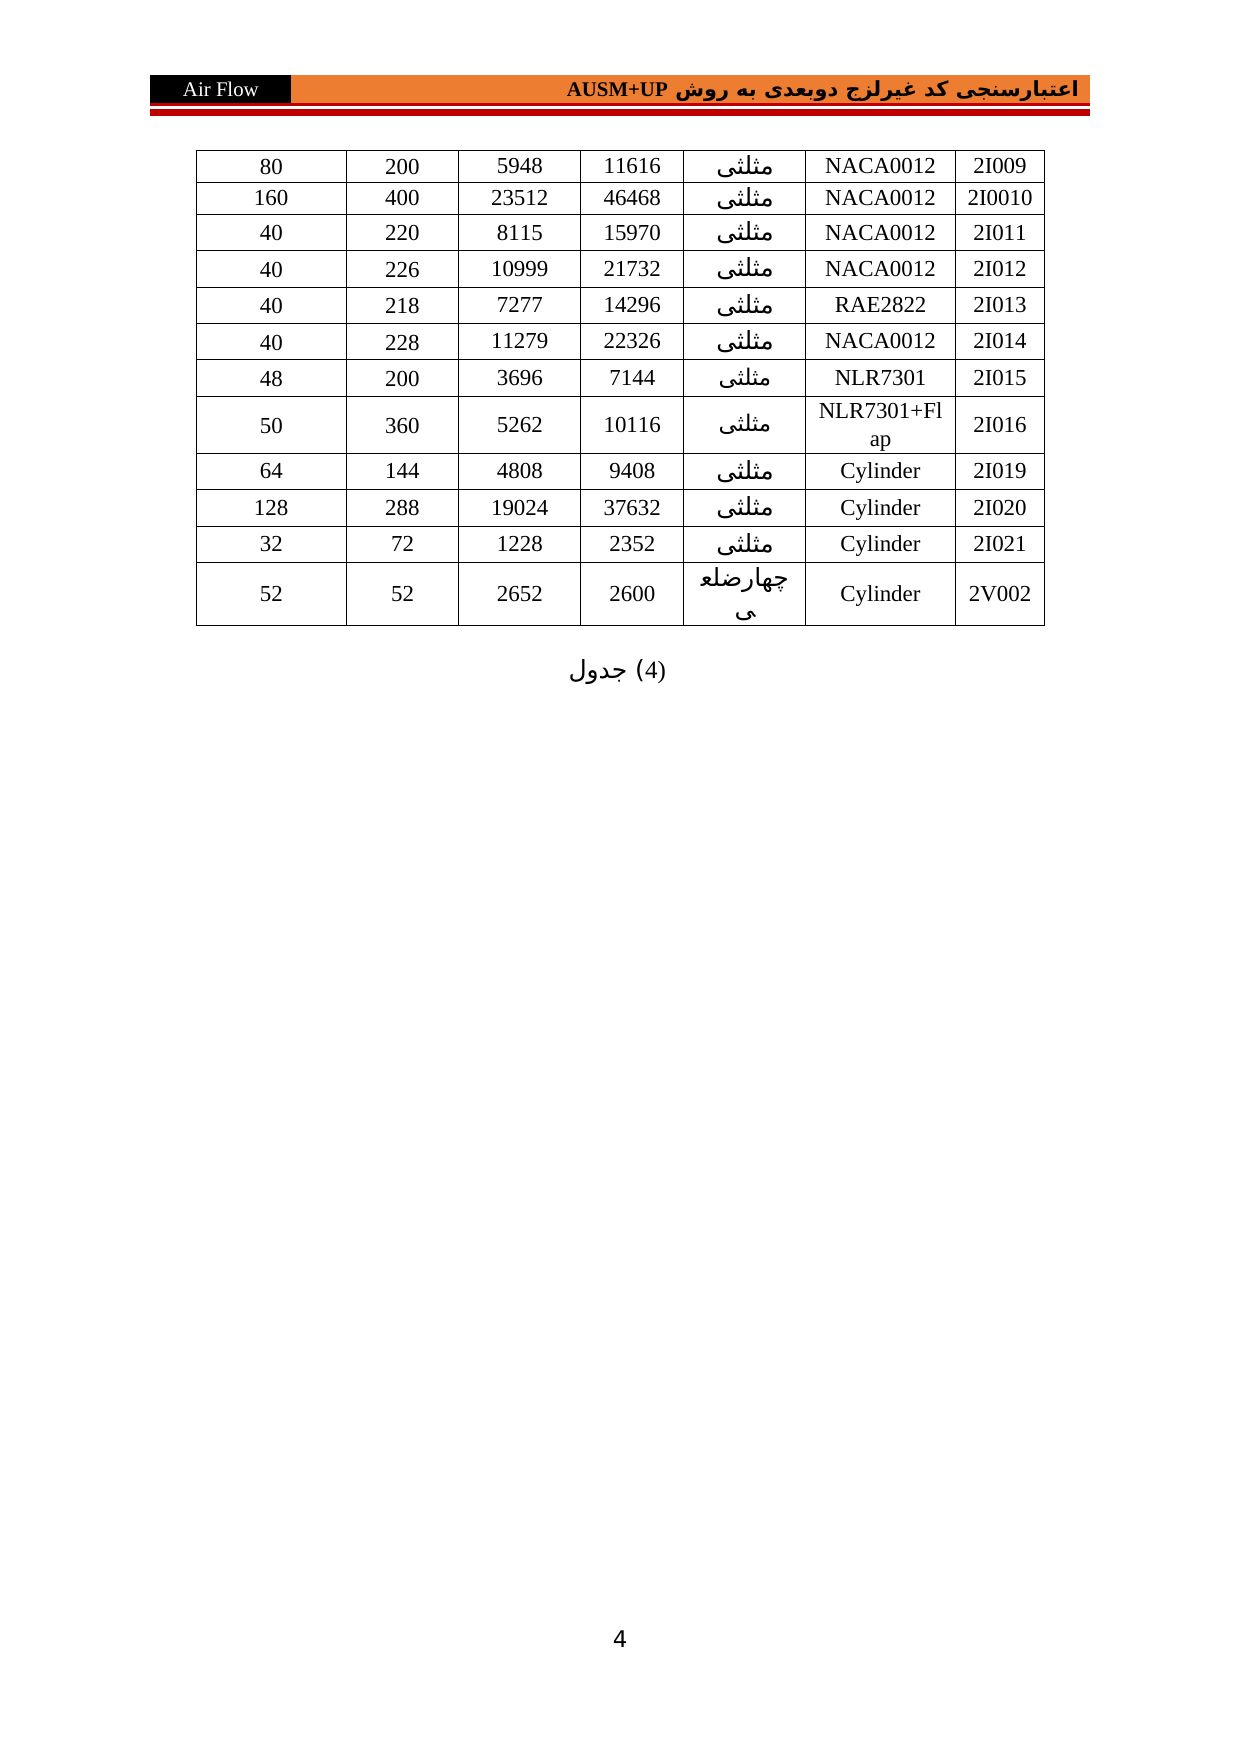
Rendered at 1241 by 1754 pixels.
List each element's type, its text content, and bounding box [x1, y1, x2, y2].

table_cell 32 [197, 527, 346, 562]
table_cell 2V002 [956, 563, 1044, 625]
table_cell 9408 [581, 454, 683, 489]
table_cell 23512 [459, 183, 580, 214]
table_cell 2I016 [956, 397, 1044, 453]
table_cell مثلثی [684, 288, 805, 323]
table_cell 200 [347, 360, 458, 396]
table_cell NACA0012 [806, 183, 955, 214]
table_cell 50 [197, 397, 346, 453]
table_cell 10999 [459, 251, 580, 287]
table_cell 80 [197, 151, 346, 182]
table_cell 220 [347, 215, 458, 250]
table_cell 40 [197, 251, 346, 287]
table_cell مثلثی [684, 360, 805, 396]
table_cell 3696 [459, 360, 580, 396]
table_cell 4808 [459, 454, 580, 489]
table_cell Cylinder [806, 490, 955, 526]
table_cell 226 [347, 251, 458, 287]
table_cell 2I013 [956, 288, 1044, 323]
table_cell 8115 [459, 215, 580, 250]
table_cell مثلثی [684, 397, 805, 453]
table_cell Cylinder [806, 563, 955, 625]
table_cell 22326 [581, 324, 683, 359]
table_cell مثلثی [684, 151, 805, 182]
table_cell 7277 [459, 288, 580, 323]
table_cell 2I009 [956, 151, 1044, 182]
table_cell 10116 [581, 397, 683, 453]
table_cell NACA0012 [806, 215, 955, 250]
table_cell 11616 [581, 151, 683, 182]
table_cell 5948 [459, 151, 580, 182]
table_cell 40 [197, 288, 346, 323]
table_cell مثلثی [684, 490, 805, 526]
table_cell 218 [347, 288, 458, 323]
table_cell 11279 [459, 324, 580, 359]
table_cell Cylinder [806, 527, 955, 562]
table_cell 15970 [581, 215, 683, 250]
table_cell مثلثی [684, 324, 805, 359]
table_cell 2I012 [956, 251, 1044, 287]
table_cell 14296 [581, 288, 683, 323]
table_cell 2600 [581, 563, 683, 625]
table_cell 21732 [581, 251, 683, 287]
table_cell 228 [347, 324, 458, 359]
table_cell 400 [347, 183, 458, 214]
table_cell مثلثی [684, 215, 805, 250]
table_cell 37632 [581, 490, 683, 526]
table_cell 2I015 [956, 360, 1044, 396]
table_cell Cylinder [806, 454, 955, 489]
table_cell 160 [197, 183, 346, 214]
table_cell NLR7301+Flap [806, 397, 955, 453]
table_cell مثلثی [684, 527, 805, 562]
table_cell مثلثی [684, 251, 805, 287]
table_cell 1228 [459, 527, 580, 562]
table_cell 2652 [459, 563, 580, 625]
table_cell 144 [347, 454, 458, 489]
table_cell 64 [197, 454, 346, 489]
table_cell 360 [347, 397, 458, 453]
table_cell 2I019 [956, 454, 1044, 489]
table_cell 52 [197, 563, 346, 625]
table_cell 40 [197, 215, 346, 250]
table_cell 7144 [581, 360, 683, 396]
table_cell 2I020 [956, 490, 1044, 526]
table_cell 40 [197, 324, 346, 359]
table_cell NACA0012 [806, 251, 955, 287]
table_cell 2I0010 [956, 183, 1044, 214]
table_cell 2I011 [956, 215, 1044, 250]
table_cell مثلثی [684, 454, 805, 489]
table_cell 19024 [459, 490, 580, 526]
table_cell 200 [347, 151, 458, 182]
table_cell 128 [197, 490, 346, 526]
table_cell 2352 [581, 527, 683, 562]
table_cell NACA0012 [806, 324, 955, 359]
table_cell NLR7301 [806, 360, 955, 396]
table_cell RAE2822 [806, 288, 955, 323]
table_cell 2I021 [956, 527, 1044, 562]
table_cell 48 [197, 360, 346, 396]
table_cell 52 [347, 563, 458, 625]
table_cell NACA0012 [806, 151, 955, 182]
table_cell 2I014 [956, 324, 1044, 359]
table_cell مثلثی [684, 183, 805, 214]
table_cell 288 [347, 490, 458, 526]
table_cell چهارضلعی [684, 563, 805, 625]
table_cell 5262 [459, 397, 580, 453]
table_cell 72 [347, 527, 458, 562]
table_cell 46468 [581, 183, 683, 214]
